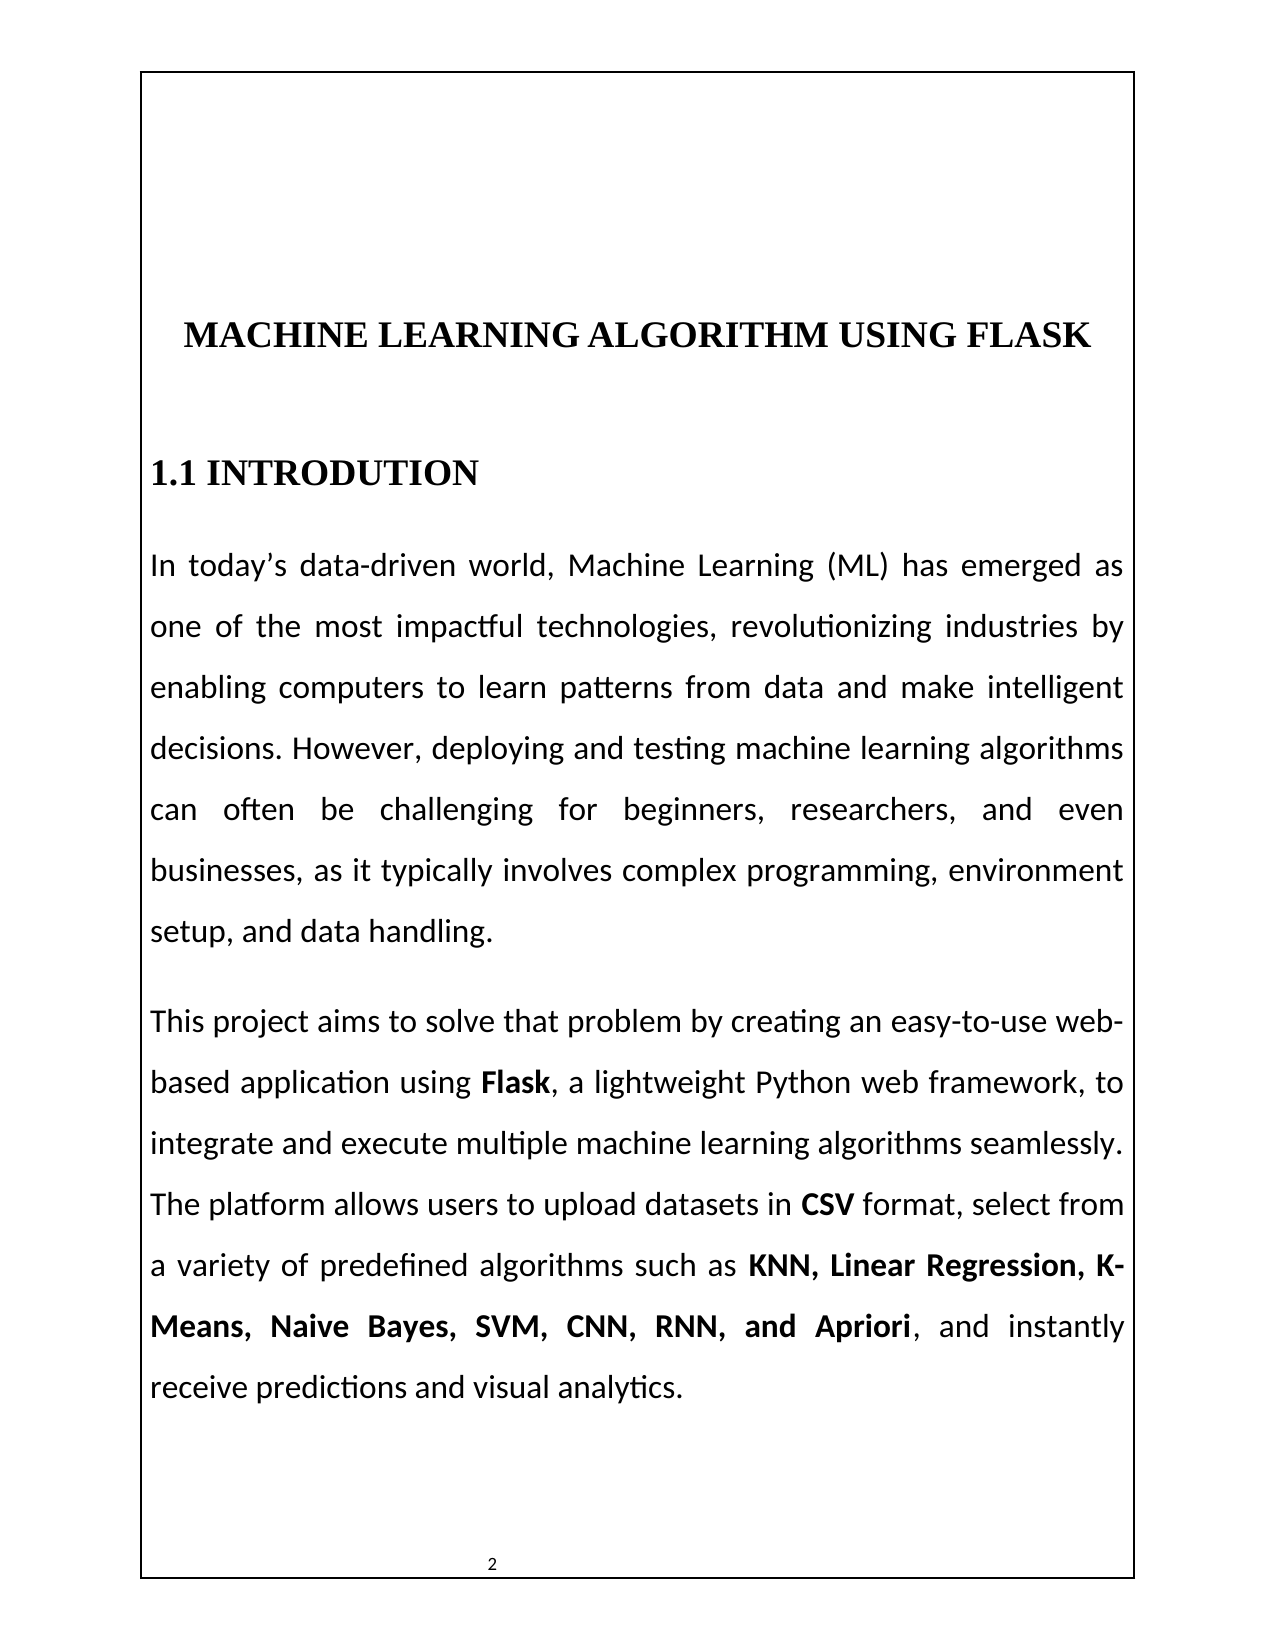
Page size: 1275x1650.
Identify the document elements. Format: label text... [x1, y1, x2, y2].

text 1.1 INTRODUTION [150, 450, 1125, 493]
text In today’s data-driven world, Machine Learning (ML) has emerged as one of the most impactful technologies, revolutionizing industries by enabling computers to learn patterns from data and make intelligent decisions. However, deploying and testing machine learning algorithms can often be challenging for beginners, researchers, and even businesses, as it typically involves complex programming, environment setup, and data handling. [150, 544, 1125, 951]
text This project aims to solve that problem by creating an easy-to-use web-based application using Flask, a lightweight Python web framework, to integrate and execute multiple machine learning algorithms seamlessly. The platform allows users to upload datasets in CSV format, select from a variety of predefined algorithms such as KNN, Linear Regression, K-Means, Naive Bayes, SVM, CNN, RNN, and Apriori, and instantly receive predictions and visual analytics. [150, 1000, 1125, 1407]
text MACHINE LEARNING ALGORITHM USING FLASK [150, 313, 1125, 356]
